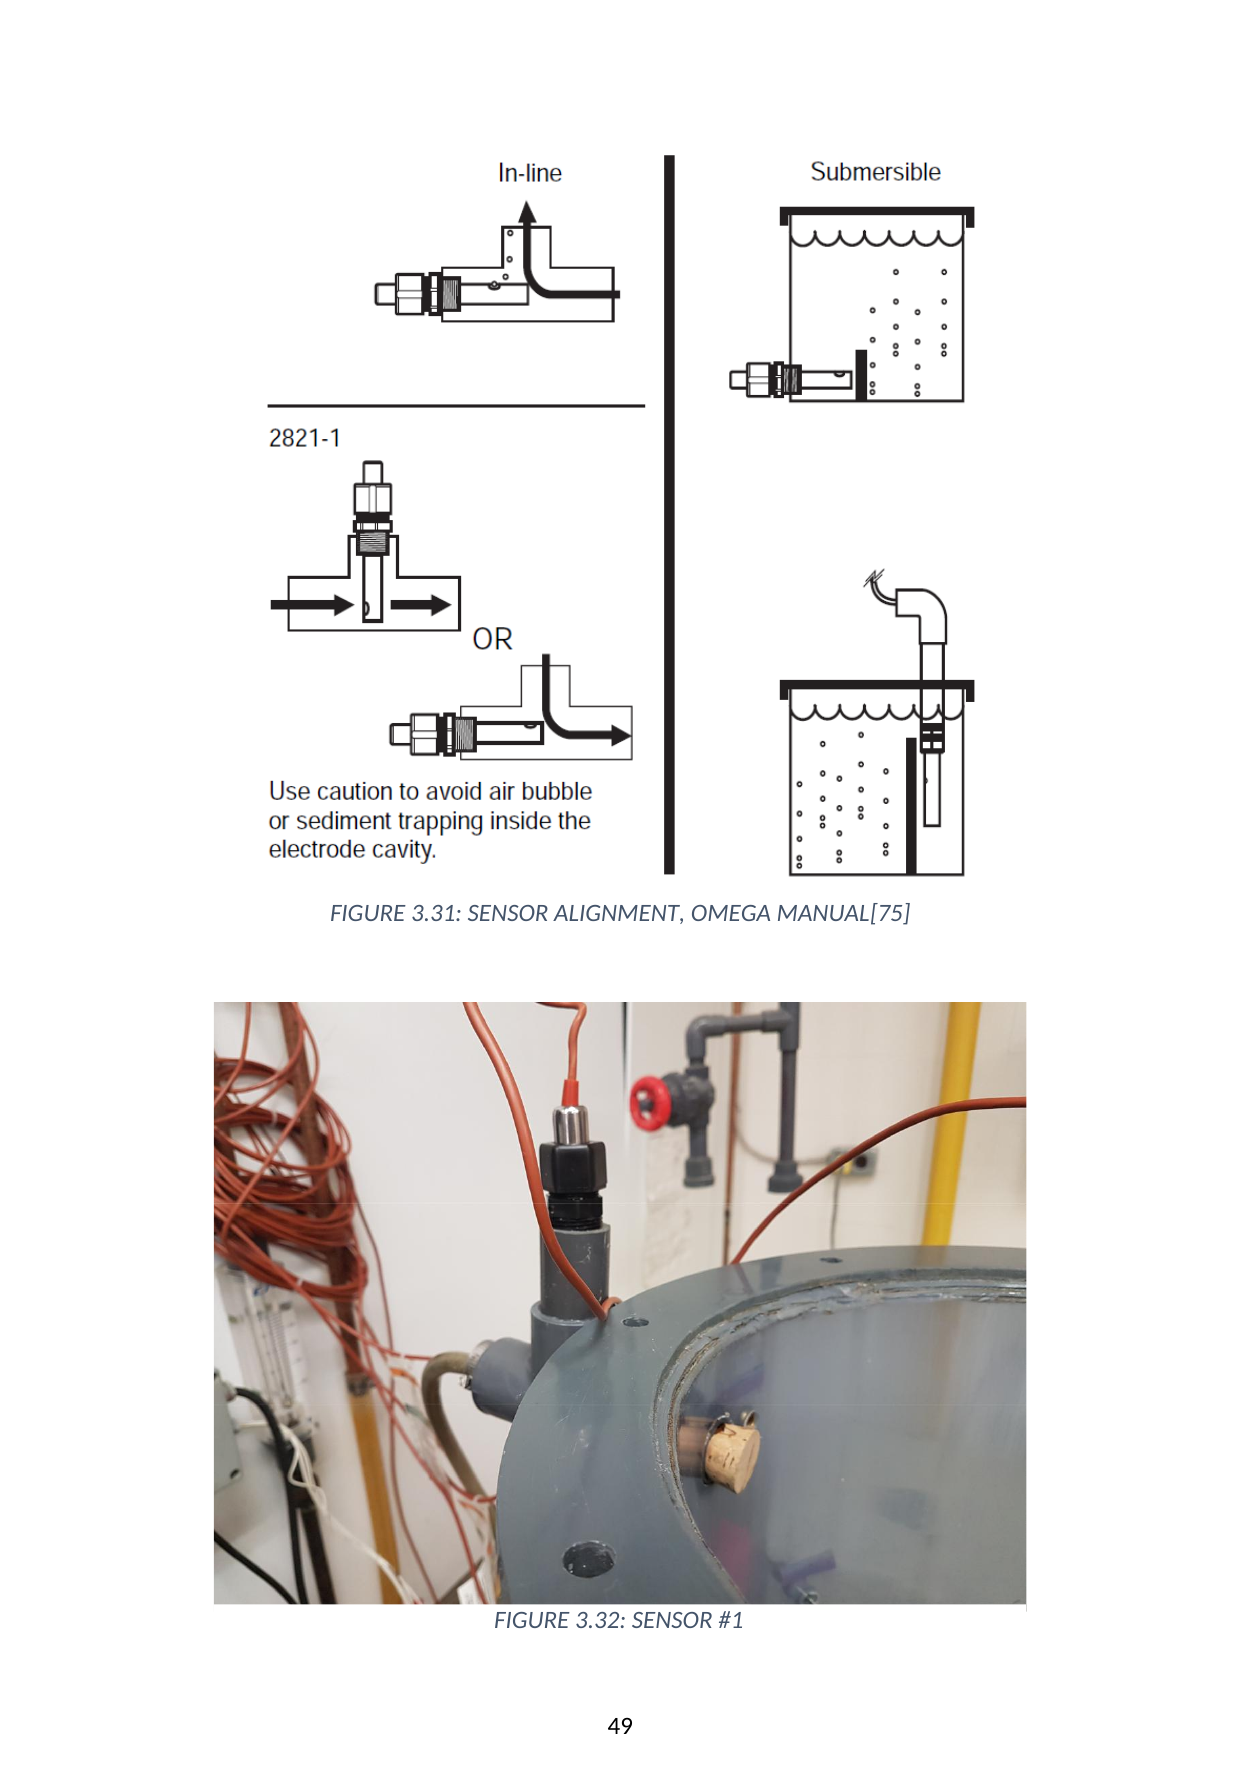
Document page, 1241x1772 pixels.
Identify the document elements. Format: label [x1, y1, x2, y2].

picture [213, 1002, 1027, 1612]
picture [255, 150, 986, 886]
